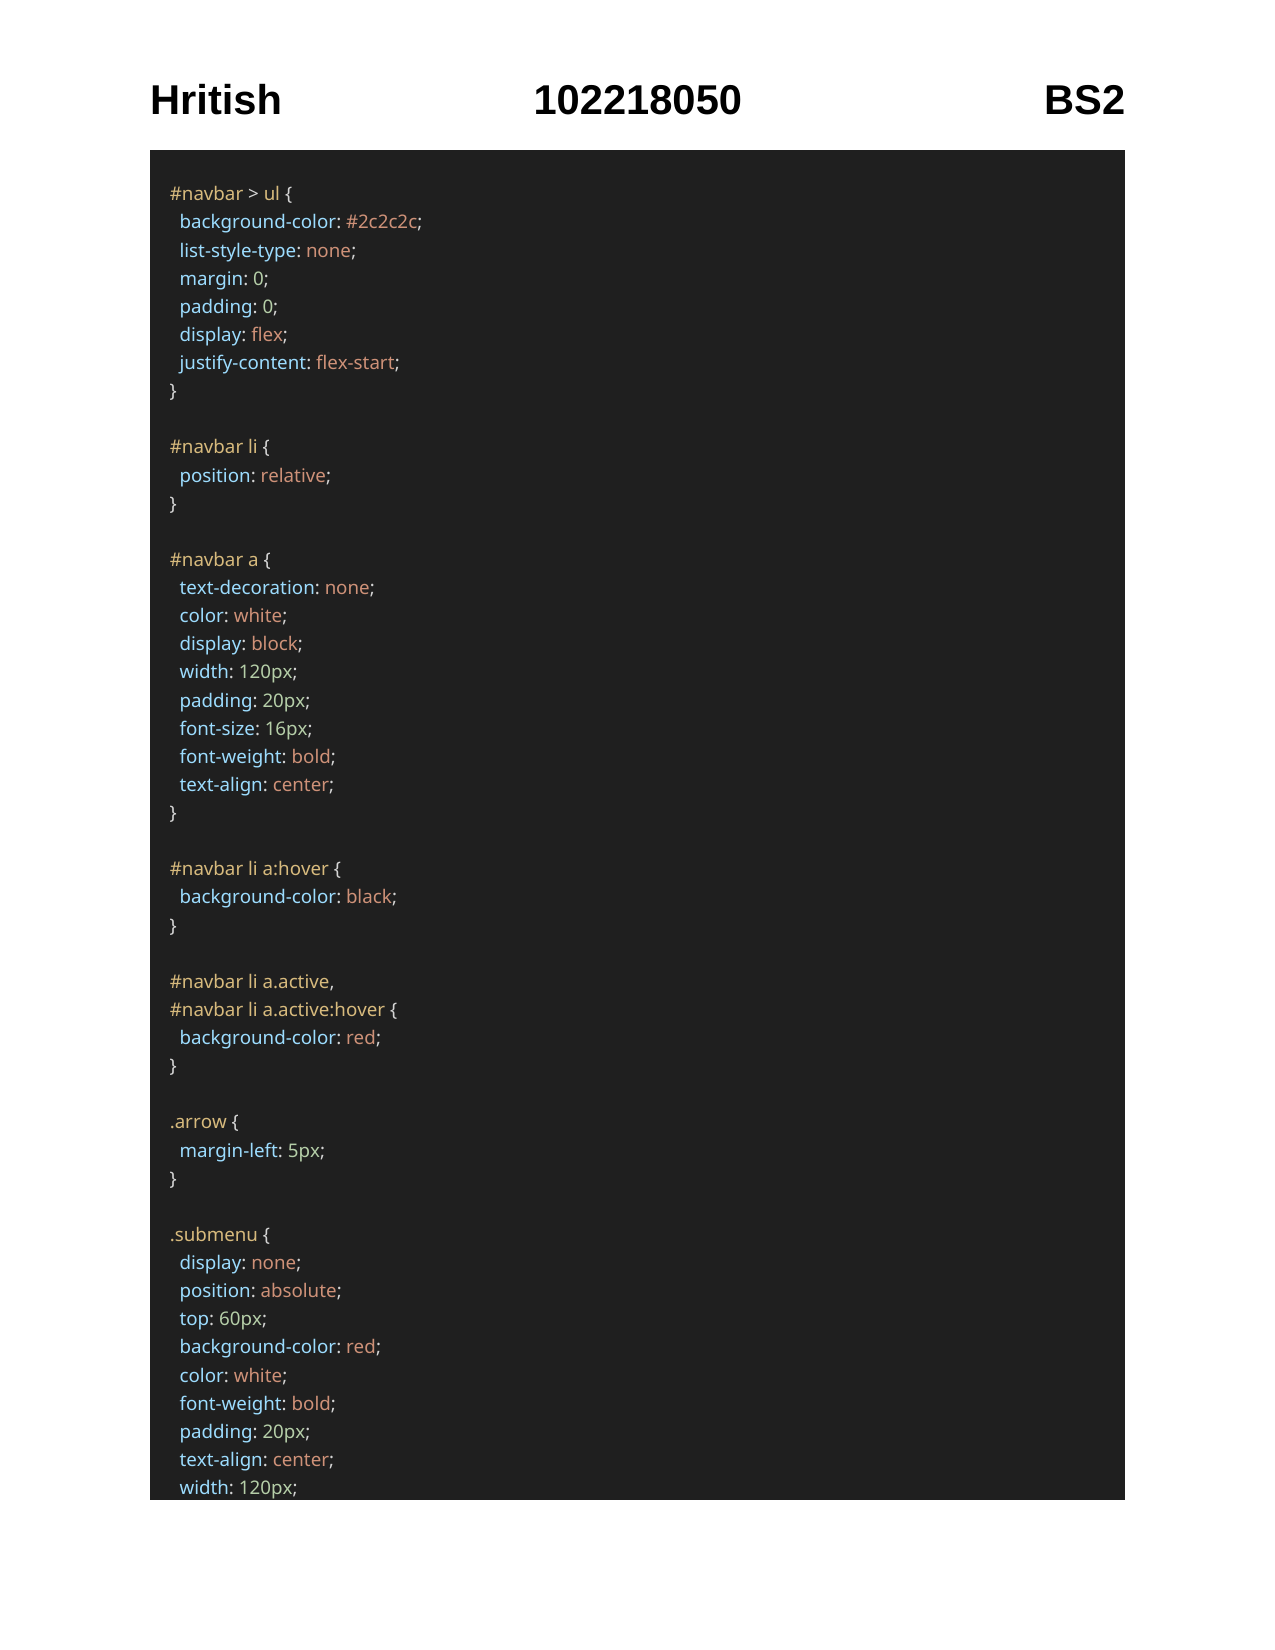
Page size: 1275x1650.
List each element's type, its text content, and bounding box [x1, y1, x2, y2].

text font-weight: bold; [150, 1387, 1125, 1416]
text .submenu { [150, 1219, 1125, 1247]
text #navbar li a.active:hover { [150, 994, 1125, 1022]
text position: absolute; [150, 1275, 1125, 1303]
text padding: 20px; [150, 684, 1125, 712]
text #navbar a { [150, 544, 1125, 572]
text font-size: 16px; [150, 712, 1125, 741]
text width: 120px; [150, 1472, 1125, 1500]
text #navbar li { [150, 431, 1125, 459]
text } [150, 797, 1125, 825]
text } [150, 375, 1125, 403]
text display: none; [150, 1247, 1125, 1275]
text width: 120px; [150, 656, 1125, 684]
text display: block; [150, 628, 1125, 656]
text background-color: red; [150, 1331, 1125, 1359]
text top: 60px; [150, 1303, 1125, 1331]
text justify-content: flex-start; [150, 347, 1125, 375]
text } [150, 1050, 1125, 1078]
text background-color: #2c2c2c; [150, 206, 1125, 234]
text color: white; [150, 1359, 1125, 1387]
text #navbar li a:hover { [150, 853, 1125, 881]
text text-align: center; [150, 1444, 1125, 1472]
text position: relative; [150, 459, 1125, 487]
text } [150, 1162, 1125, 1191]
text #navbar li a.active, [150, 966, 1125, 994]
text padding: 0; [150, 291, 1125, 319]
text background-color: black; [150, 881, 1125, 909]
text margin-left: 5px; [150, 1134, 1125, 1162]
text text-align: center; [150, 769, 1125, 797]
text } [150, 909, 1125, 937]
text margin: 0; [150, 262, 1125, 291]
text display: flex; [150, 319, 1125, 347]
text list-style-type: none; [150, 234, 1125, 262]
text background-color: red; [150, 1022, 1125, 1050]
text text-decoration: none; [150, 572, 1125, 600]
text #navbar > ul { [150, 178, 1125, 206]
text color: white; [150, 600, 1125, 628]
text padding: 20px; [150, 1416, 1125, 1444]
text .arrow { [150, 1106, 1125, 1134]
text } [150, 487, 1125, 516]
text font-weight: bold; [150, 741, 1125, 769]
